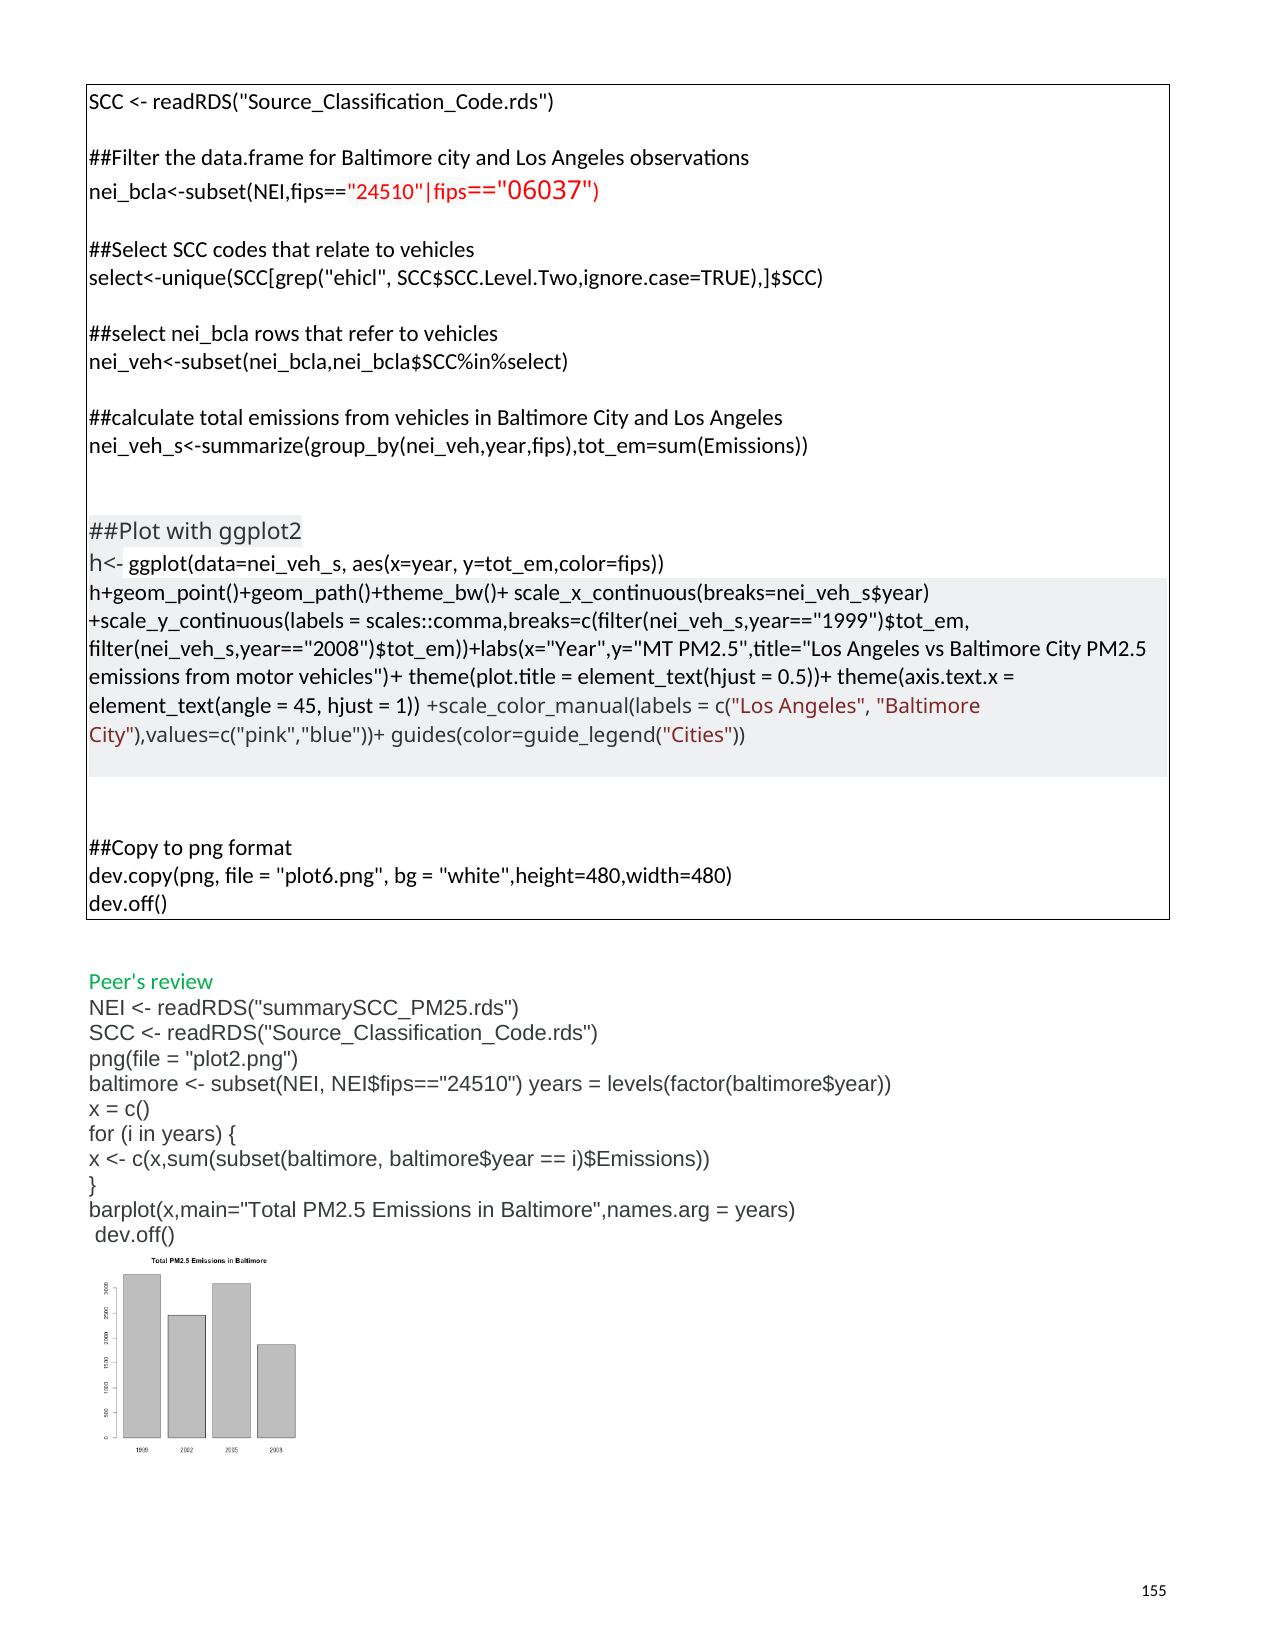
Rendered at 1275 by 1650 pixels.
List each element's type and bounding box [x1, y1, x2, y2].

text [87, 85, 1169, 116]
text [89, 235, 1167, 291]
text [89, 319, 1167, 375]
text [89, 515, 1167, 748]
picture [88, 1247, 316, 1474]
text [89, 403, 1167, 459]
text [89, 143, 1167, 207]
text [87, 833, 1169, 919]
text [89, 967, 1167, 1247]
